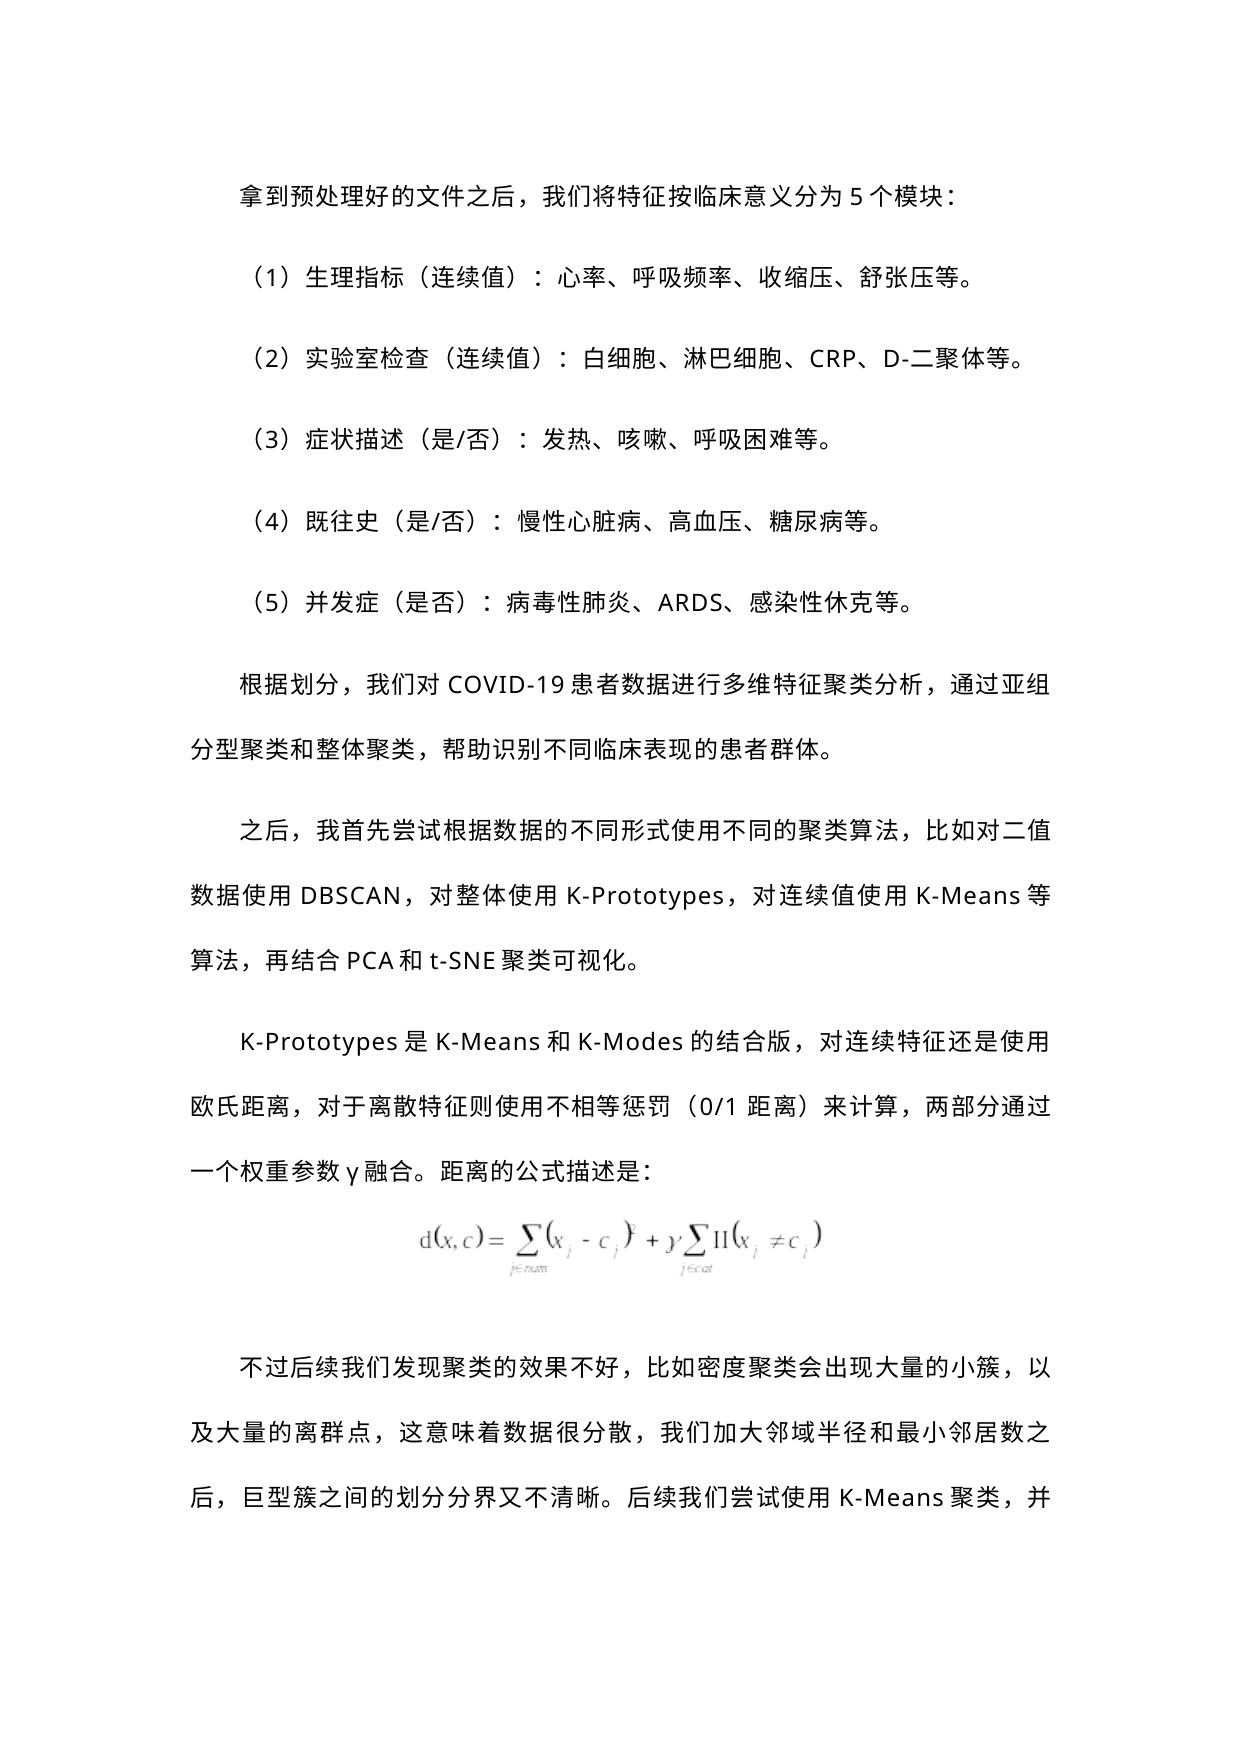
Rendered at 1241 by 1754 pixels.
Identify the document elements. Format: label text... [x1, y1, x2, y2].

list 生理指标（连续值）：心率、呼吸频率、收缩压、舒张压等。 [190, 243, 1052, 308]
text 拿到预处理好的文件之后，我们将特征按临床意义分为5个模块： [190, 162, 1052, 227]
list 并发症（是否）：病毒性肺炎、ARDS、感染性休克等。 [190, 569, 1052, 634]
list 实验室检查（连续值）：白细胞、淋巴细胞、CRP、D-二聚体等。 [190, 325, 1052, 390]
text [190, 1333, 1052, 1528]
text K-Prototypes是K-Means和K-Modes的结合版，对连续特征还是使用欧氏距离，对于离散特征则使用不相等惩罚（0/1 距离）来计算，两部分通过一个权重参数γ融合。距离的公式描述是： [190, 1008, 1052, 1203]
list 既往史（是/否）：慢性心脏病、高血压、糖尿病等。 [190, 487, 1052, 552]
list 症状描述（是/否）：发热、咳嗽、呼吸困难等。 [190, 406, 1052, 471]
text 根据划分，我们对COVID-19患者数据进行多维特征聚类分析，通过亚组分型聚类和整体聚类，帮助识别不同临床表现的患者群体。 [190, 650, 1052, 780]
text 之后，我首先尝试根据数据的不同形式使用不同的聚类算法，比如对二值数据使用DBSCAN，对整体使用K-Prototypes，对连续值使用K-Means等算法，再结合PCA和t-SNE聚类可视化。 [190, 796, 1052, 991]
